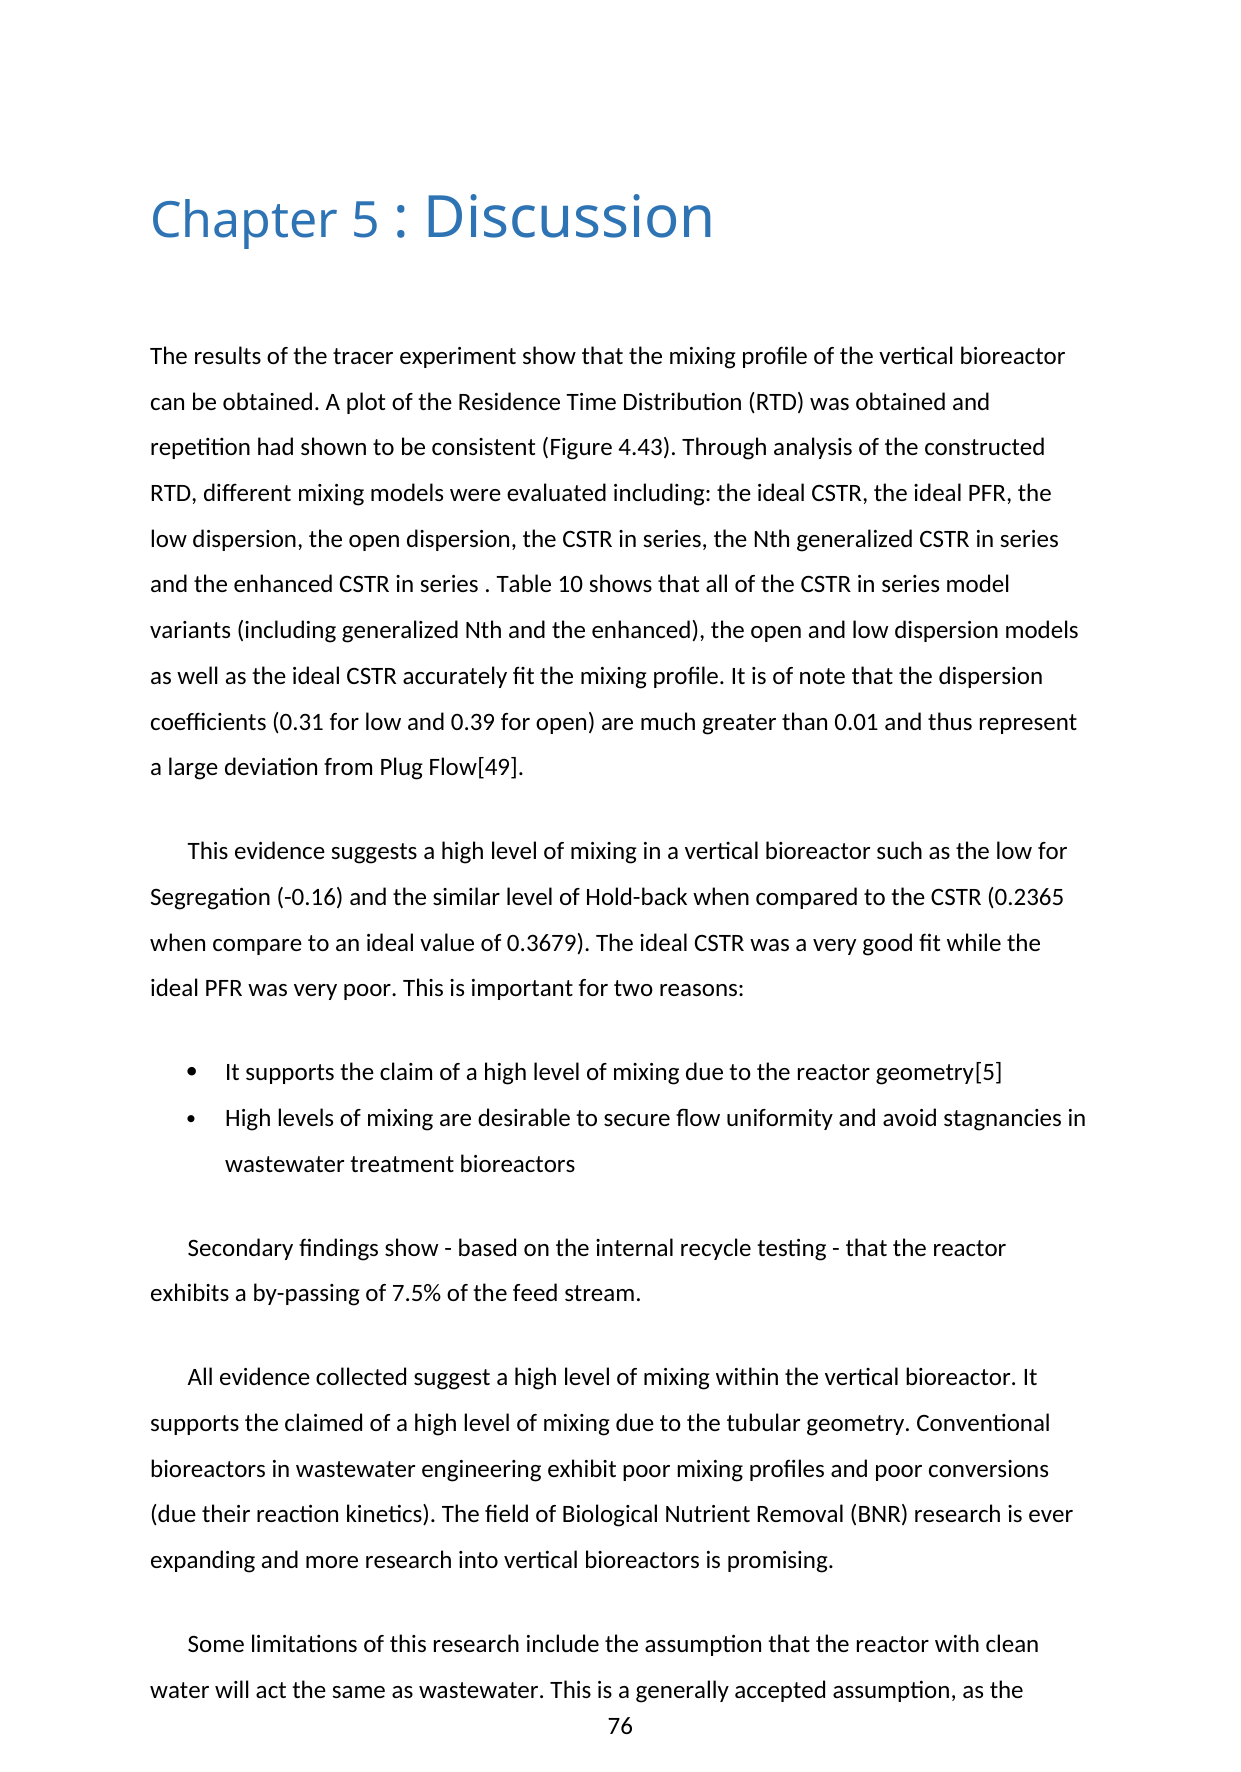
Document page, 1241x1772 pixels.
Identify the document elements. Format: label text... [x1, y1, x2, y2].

list High levels of mixing are desirable to secure flow uniformity and avoid stagnancies in wastewater treatment bioreactors [187, 1102, 1090, 1178]
text Secondary findings show - based on the internal recycle testing - that the reactor exhibits a by-passing of 7.5% of the feed stream. [150, 1232, 1090, 1308]
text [150, 1628, 1090, 1704]
text This evidence suggests a high level of mixing in a vertical bioreactor such as the low for Segregation (-0.16) and the similar level of Hold-back when compared to the CSTR (0.2365 when compare to an ideal value of 0.3679). The ideal CSTR was a very good fit while the ideal PFR was very poor. This is important for two reasons: [150, 835, 1090, 1003]
list It supports the claim of a high level of mixing due to the reactor geometry[5] [187, 1056, 1090, 1087]
subtitle : Discussion [150, 175, 1090, 254]
text All evidence collected suggest a high level of mixing within the vertical bioreactor. It supports the claimed of a high level of mixing due to the tubular geometry. Conventional bioreactors in wastewater engineering exhibit poor mixing profiles and poor conversions (due their reaction kinetics). The field of Biological Nutrient Removal (BNR) research is ever expanding and more research into vertical bioreactors is promising. [150, 1361, 1090, 1575]
